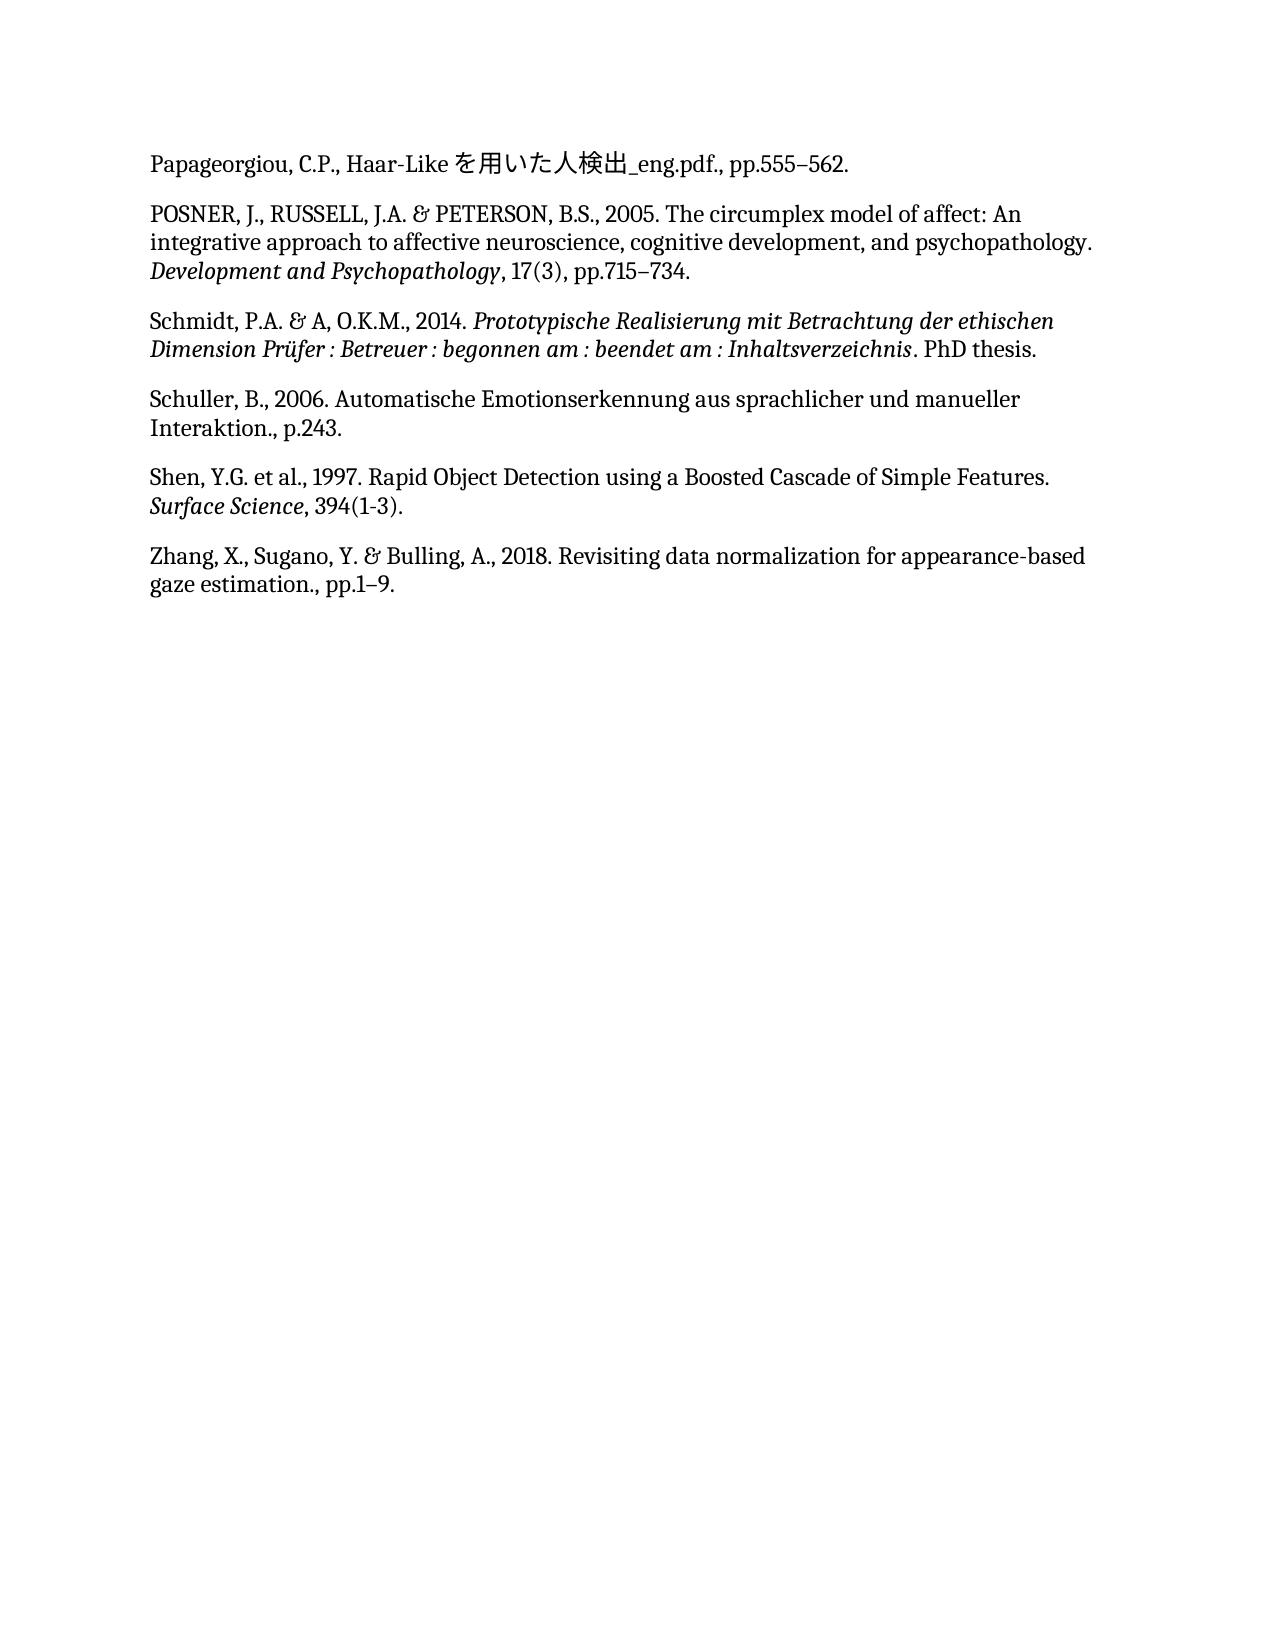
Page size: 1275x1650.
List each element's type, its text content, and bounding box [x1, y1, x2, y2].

text POSNER, J., RUSSELL, J.A. & PETERSON, B.S., 2005. The circumplex model of affect: An integrative approach to affective neuroscience, cognitive development, and psychopathology. Development and Psychopathology, 17(3), pp.715–734. [150, 199, 1125, 286]
text Papageorgiou, C.P., Haar-Likeを用いた人検出_eng.pdf., pp.555–562. [150, 150, 1125, 179]
text Shen, Y.G. et al., 1997. Rapid Object Detection using a Boosted Cascade of Simple Features. Surface Science, 394(1-3). [150, 463, 1125, 521]
text Schmidt, P.A. & A, O.K.M., 2014. Prototypische Realisierung mit Betrachtung der ethischen Dimension Prüfer : Betreuer : begonnen am : beendet am : Inhaltsverzeichnis. PhD thesis. [150, 307, 1125, 364]
text Schuller, B., 2006. Automatische Emotionserkennung aus sprachlicher und manueller Interaktion., p.243. [150, 385, 1125, 442]
text Zhang, X., Sugano, Y. & Bulling, A., 2018. Revisiting data normalization for appearance-based gaze estimation., pp.1–9. [150, 542, 1125, 599]
